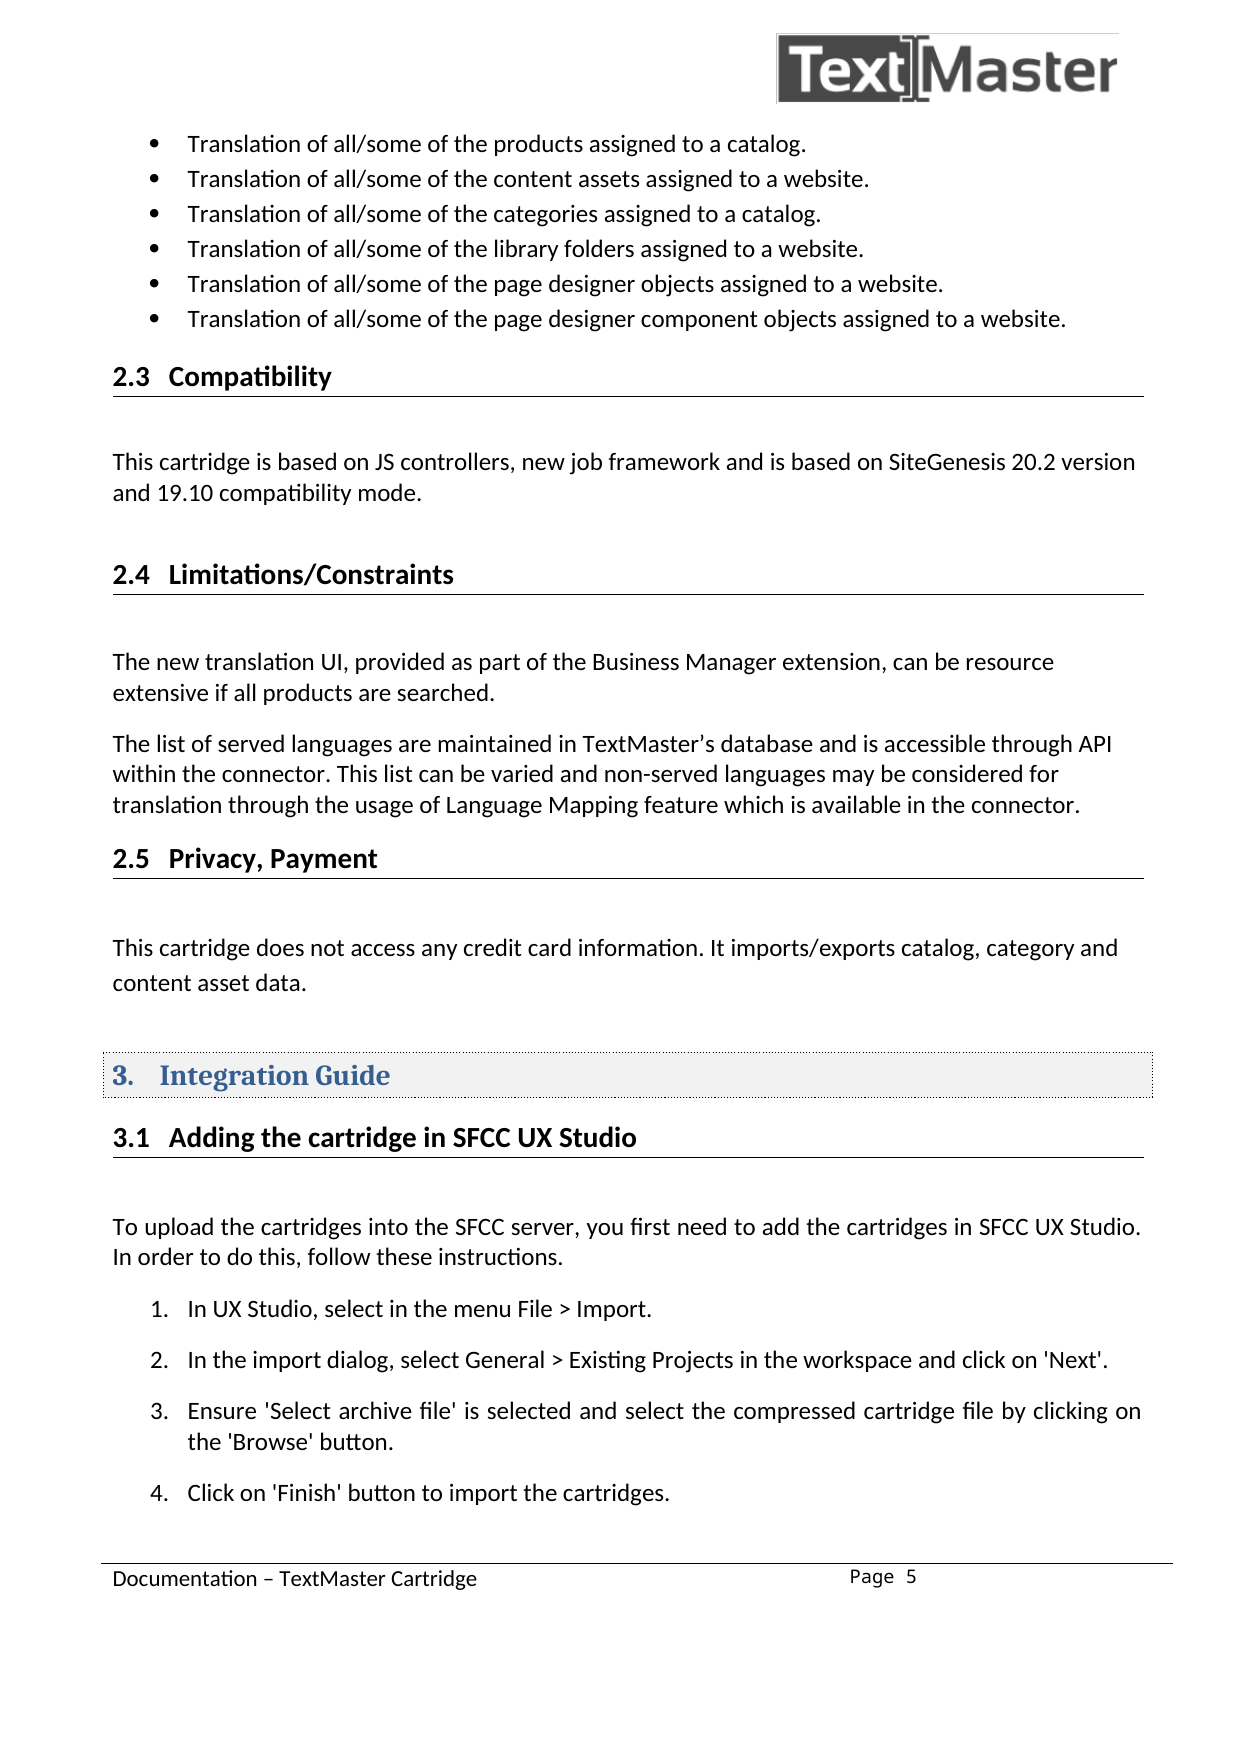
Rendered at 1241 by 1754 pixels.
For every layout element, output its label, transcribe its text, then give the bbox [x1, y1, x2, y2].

text To upload the cartridges into the SFCC server, you first need to add the cartridges in SFCC UX Studio. In order to do this, follow these instructions. [112, 1211, 1144, 1272]
list Ensure 'Select archive file' is selected and select the compressed cartridge file by clicking on the 'Browse' button. [150, 1395, 1144, 1456]
subtitle Compatibility [112, 358, 1144, 397]
picture [775, 33, 1119, 104]
list Translation of all/some of the page designer component objects assigned to a website. [150, 303, 1144, 333]
text This cartridge does not access any credit card information. It imports/exports catalog, category and content asset data. [112, 932, 1144, 998]
text The new translation UI, provided as part of the Business Manager extension, can be resource extensive if all products are searched. [112, 646, 1144, 707]
list Translation of all/some of the categories assigned to a catalog. [150, 198, 1144, 228]
text This cartridge is based on JS controllers, new job framework and is based on SiteGenesis 20.2 version and 19.10 compatibility mode. [112, 446, 1144, 507]
list In UX Studio, select in the menu File > Import. [150, 1293, 1144, 1323]
list Translation of all/some of the content assets assigned to a website. [150, 163, 1144, 193]
subtitle Limitations/Constraints [112, 556, 1144, 595]
list In the import dialog, select General > Existing Projects in the workspace and click on 'Next'. [150, 1344, 1144, 1374]
subtitle Integration Guide [103, 1052, 1153, 1098]
list Translation of all/some of the library folders assigned to a website. [150, 233, 1144, 263]
subtitle Adding the cartridge in SFCC UX Studio [112, 1119, 1144, 1158]
subtitle Privacy, Payment [112, 840, 1144, 879]
text The list of served languages are maintained in TextMaster’s database and is accessible through API within the connector. This list can be varied and non-served languages may be considered for translation through the usage of Language Mapping feature which is available in the connector. [112, 728, 1144, 819]
list Click on 'Finish' button to import the cartridges. [150, 1477, 1144, 1508]
list Translation of all/some of the products assigned to a catalog. [150, 128, 1144, 158]
list Translation of all/some of the page designer objects assigned to a website. [150, 268, 1144, 298]
